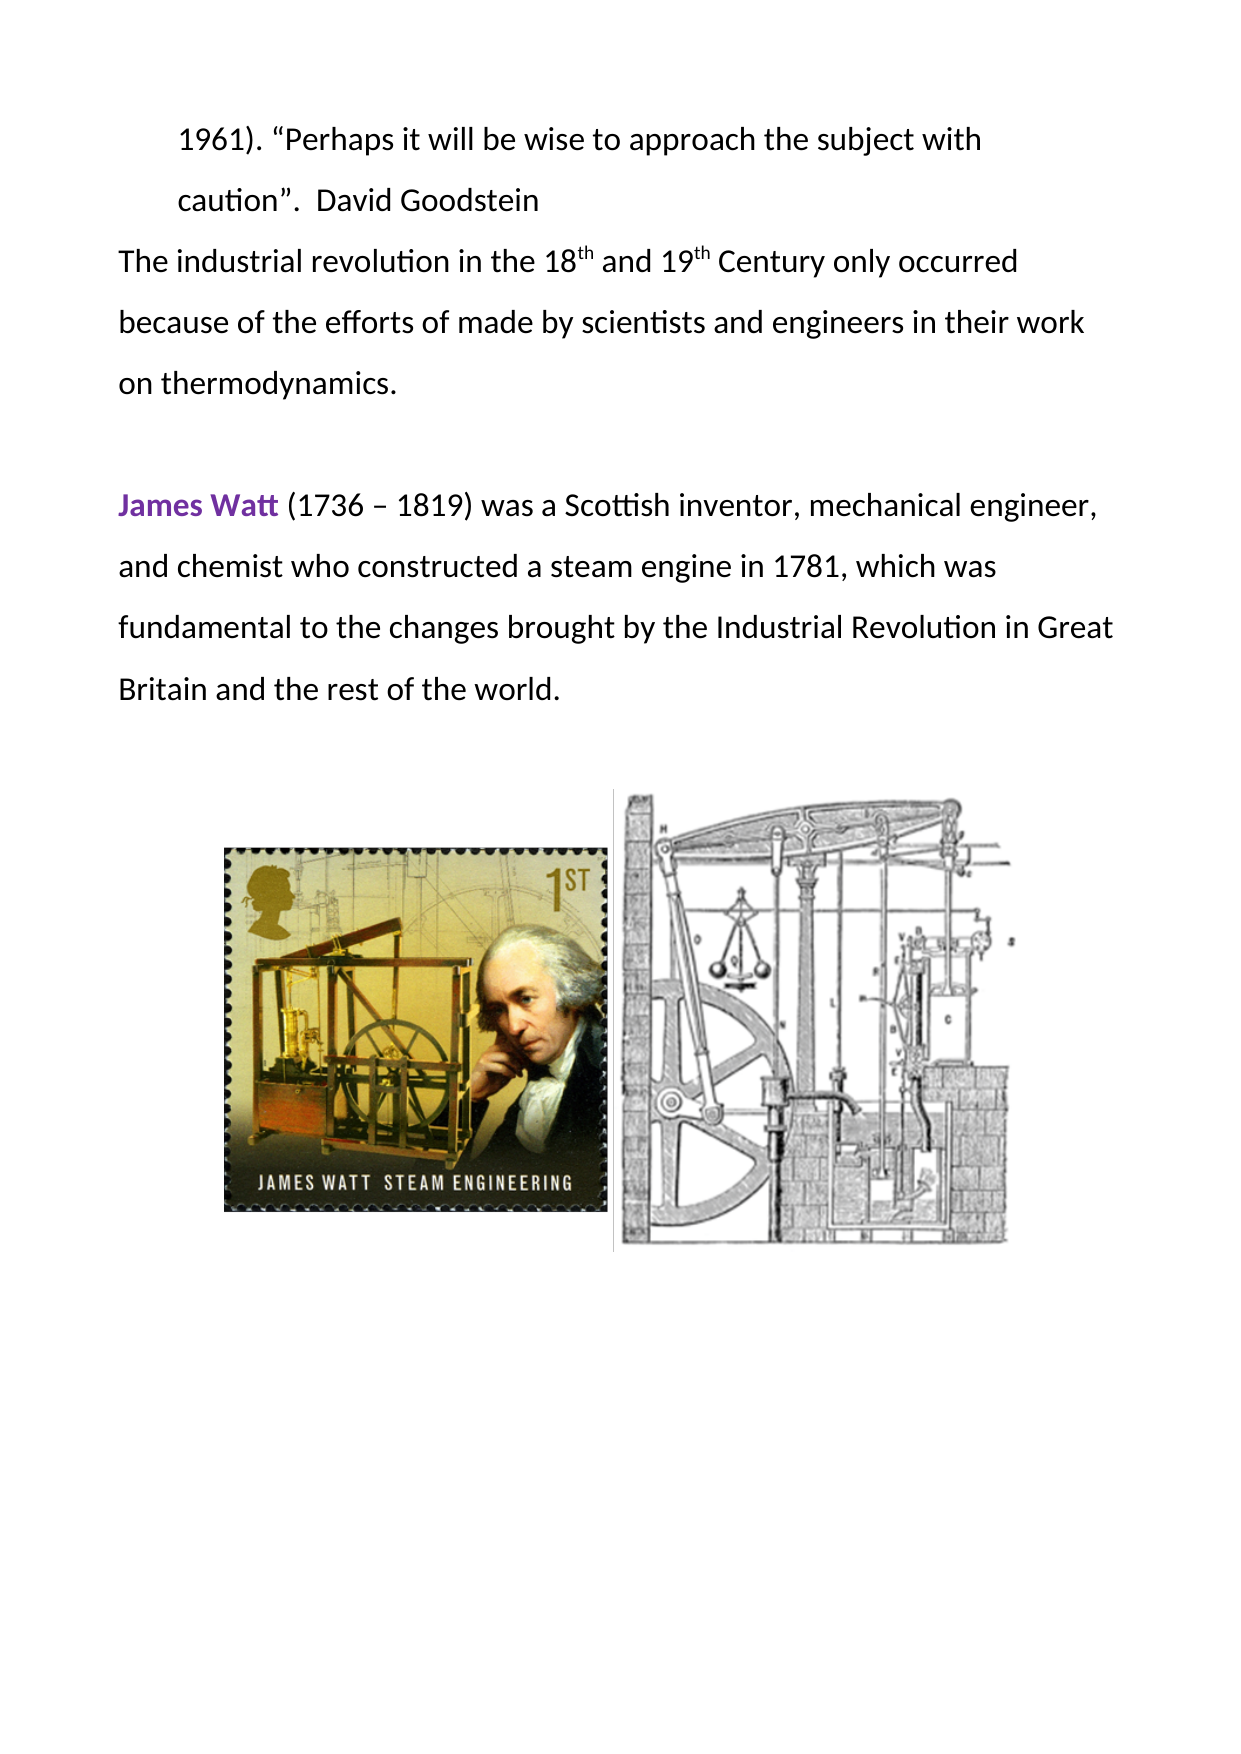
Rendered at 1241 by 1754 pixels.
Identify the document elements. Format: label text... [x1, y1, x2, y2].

text James Watt (1736 – 1819) was a Scottish inventor, mechanical engineer, and chemist who constructed a steam engine in 1781, which was fundamental to the changes brought by the Industrial Revolution in Great Britain and the rest of the world. [118, 484, 1122, 708]
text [177, 118, 1063, 220]
text The industrial revolution in the 18th and 19th Century only occurred because of the efforts of made by scientists and engineers in their work on thermodynamics. [118, 240, 1122, 403]
picture [224, 789, 1017, 1252]
